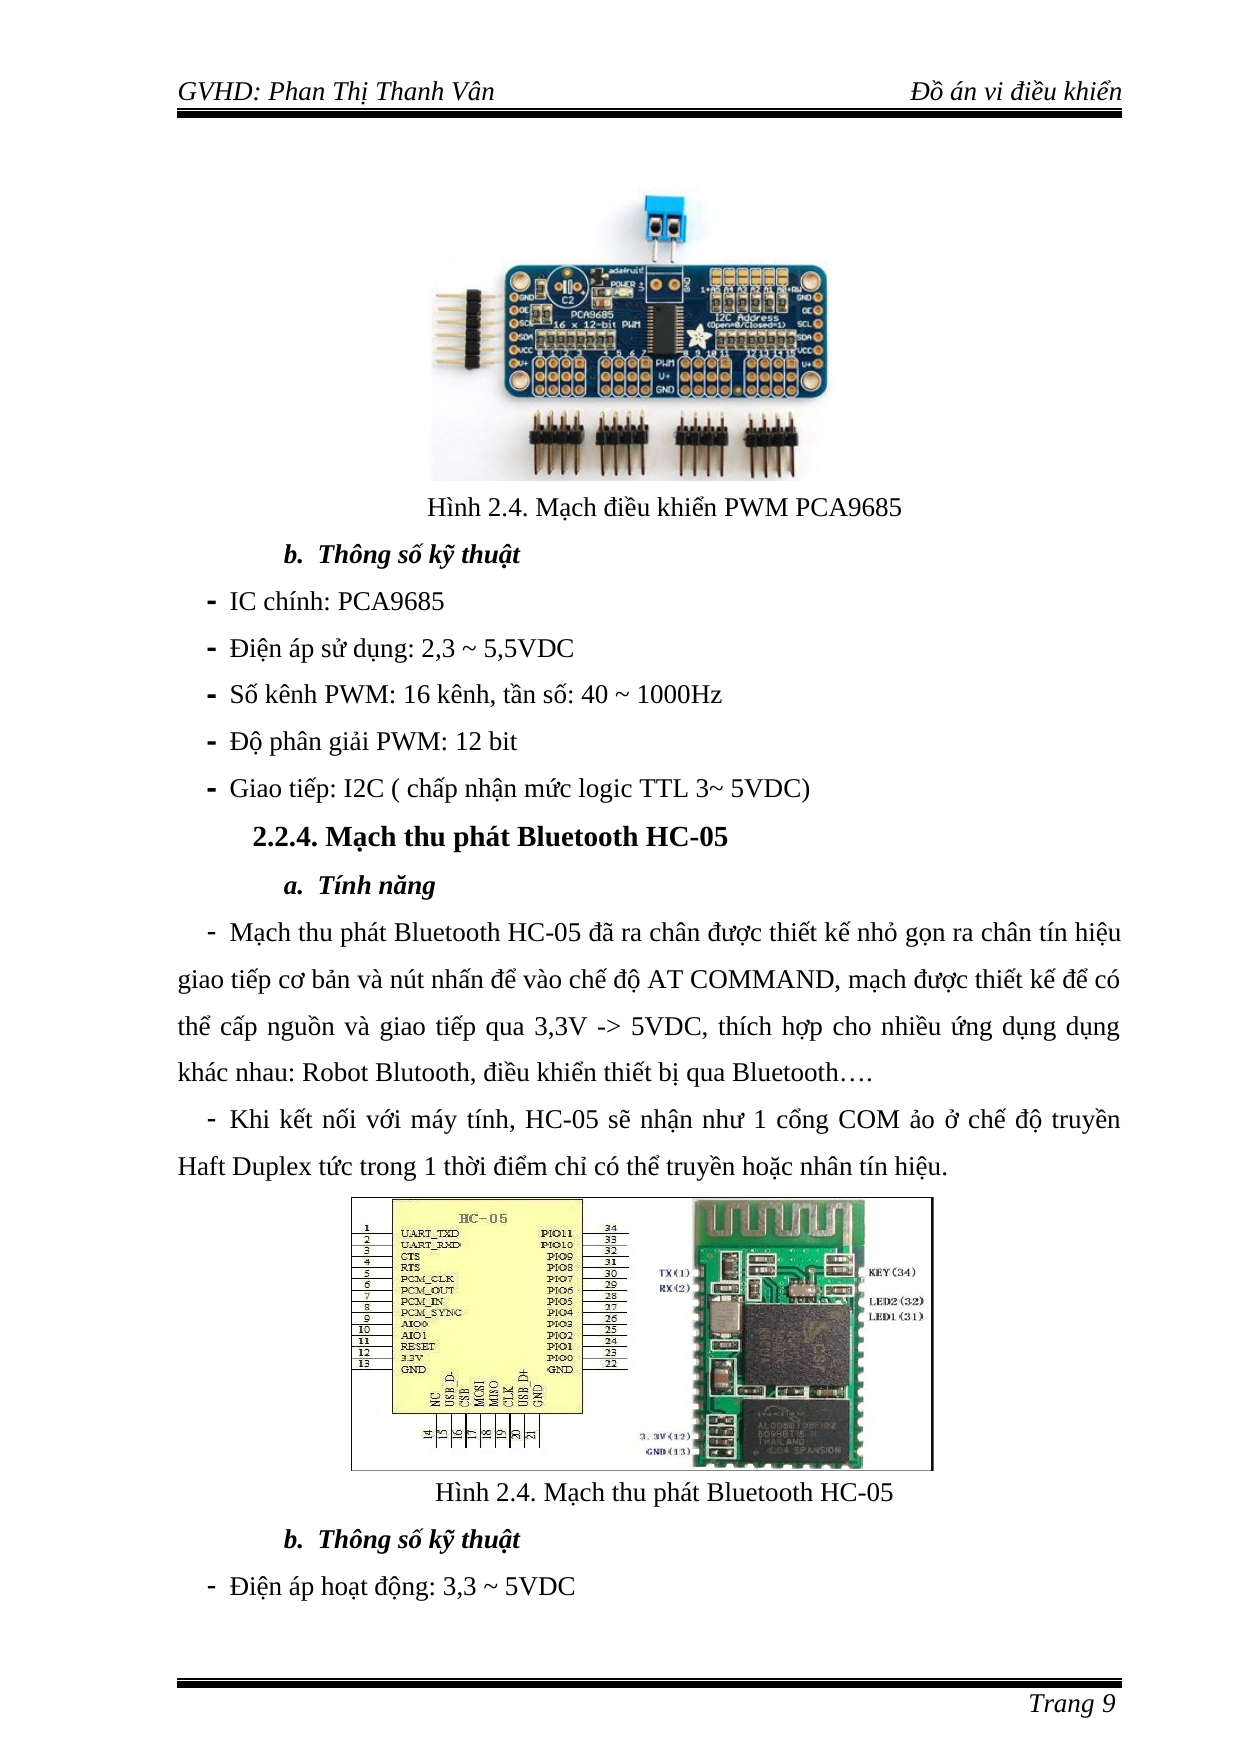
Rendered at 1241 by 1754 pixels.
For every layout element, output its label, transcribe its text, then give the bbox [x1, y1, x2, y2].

picture [351, 1197, 934, 1471]
subtitle Mạch thu phát Bluetooth HC-05 [251, 1476, 1078, 1507]
list Khi kết nối với máy tính, HC-05 sẽ nhận như 1 cổng COM ảo ở chế độ truyền Haft Duplex tức trong 1 thời điểm chỉ có thể truyền hoặc nhân tín hiệu. [177, 1103, 1122, 1181]
list IC chính: PCA9685 [177, 585, 1122, 616]
list Mạch thu phát Bluetooth HC-05 đã ra chân được thiết kế nhỏ gọn ra chân tín hiệu giao tiếp cơ bản và nút nhấn để vào chế độ AT COMMAND, mạch được thiết kế để có thể cấp nguồn và giao tiếp qua 3,3V -> 5VDC, thích hợp cho nhiều ứng dụng dụng khác nhau: Robot Blutooth, điều khiển thiết bị qua Bluetooth…. [177, 916, 1122, 1087]
list Độ phân giải PWM: 12 bit [177, 725, 1122, 757]
list Điện áp sử dụng: 2,3 ~ 5,5VDC [177, 632, 1122, 663]
subtitle Thông số kỹ thuật [283, 538, 1122, 569]
subtitle Mạch điều khiển PWM PCA9685 [251, 491, 1078, 523]
subtitle Thông số kỹ thuật [283, 1523, 1122, 1554]
list Điện áp hoạt động: 3,3 ~ 5VDC [177, 1570, 1122, 1601]
picture [431, 176, 844, 481]
subtitle Tính năng [283, 869, 1122, 901]
list Giao tiếp: I2C ( chấp nhận mức logic TTL 3~ 5VDC) [177, 772, 1122, 803]
list Số kênh PWM: 16 kênh, tần số: 40 ~ 1000Hz [177, 678, 1122, 710]
subtitle Mạch thu phát Bluetooth HC-05 [252, 819, 1122, 853]
